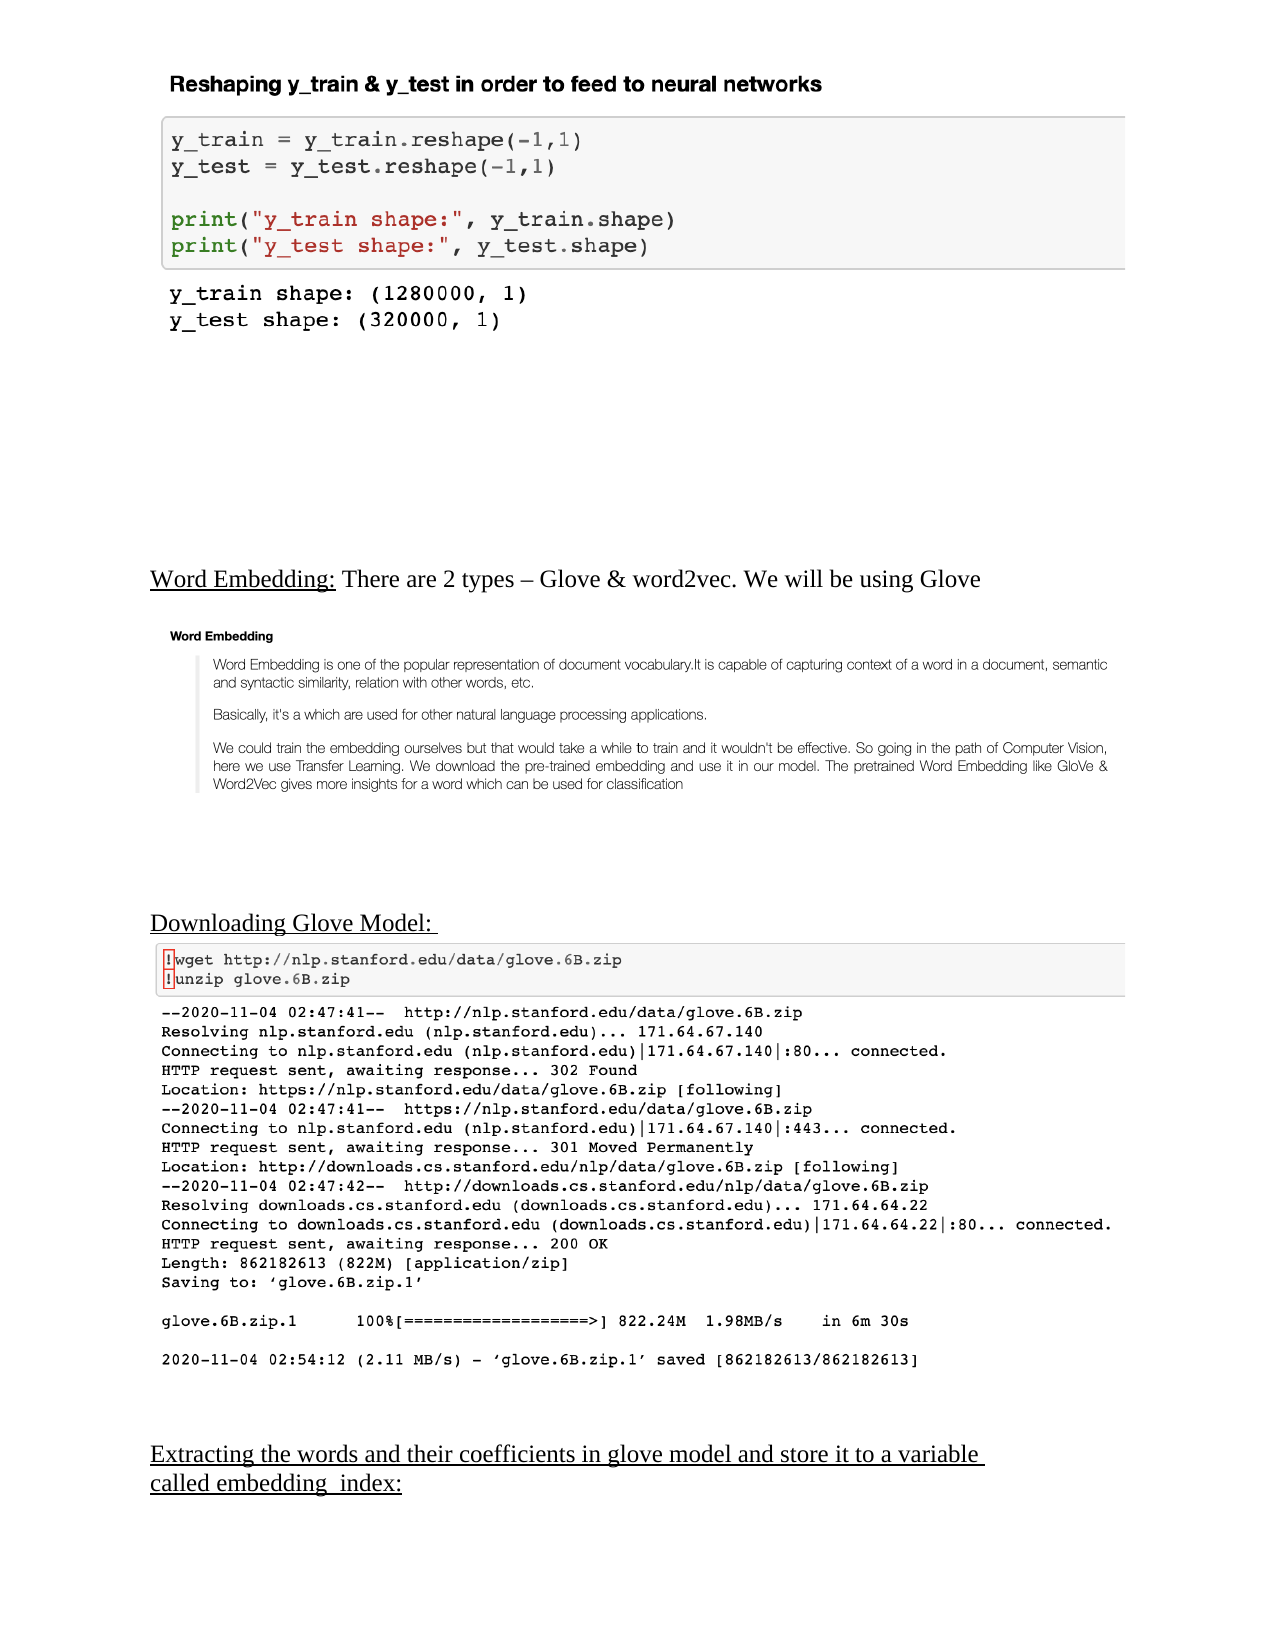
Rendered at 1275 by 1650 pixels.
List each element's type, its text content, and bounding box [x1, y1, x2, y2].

picture [150, 936, 1125, 1382]
picture [150, 61, 1125, 363]
text Downloading Glove Model: [150, 908, 1125, 936]
picture [150, 621, 1125, 822]
text Extracting the words and their coefficients in glove model and store it to a variable called embedding_index: [150, 1439, 1125, 1497]
text Word Embedding: There are 2 types – Glove & word2vec. We will be using Glove [150, 564, 1125, 593]
